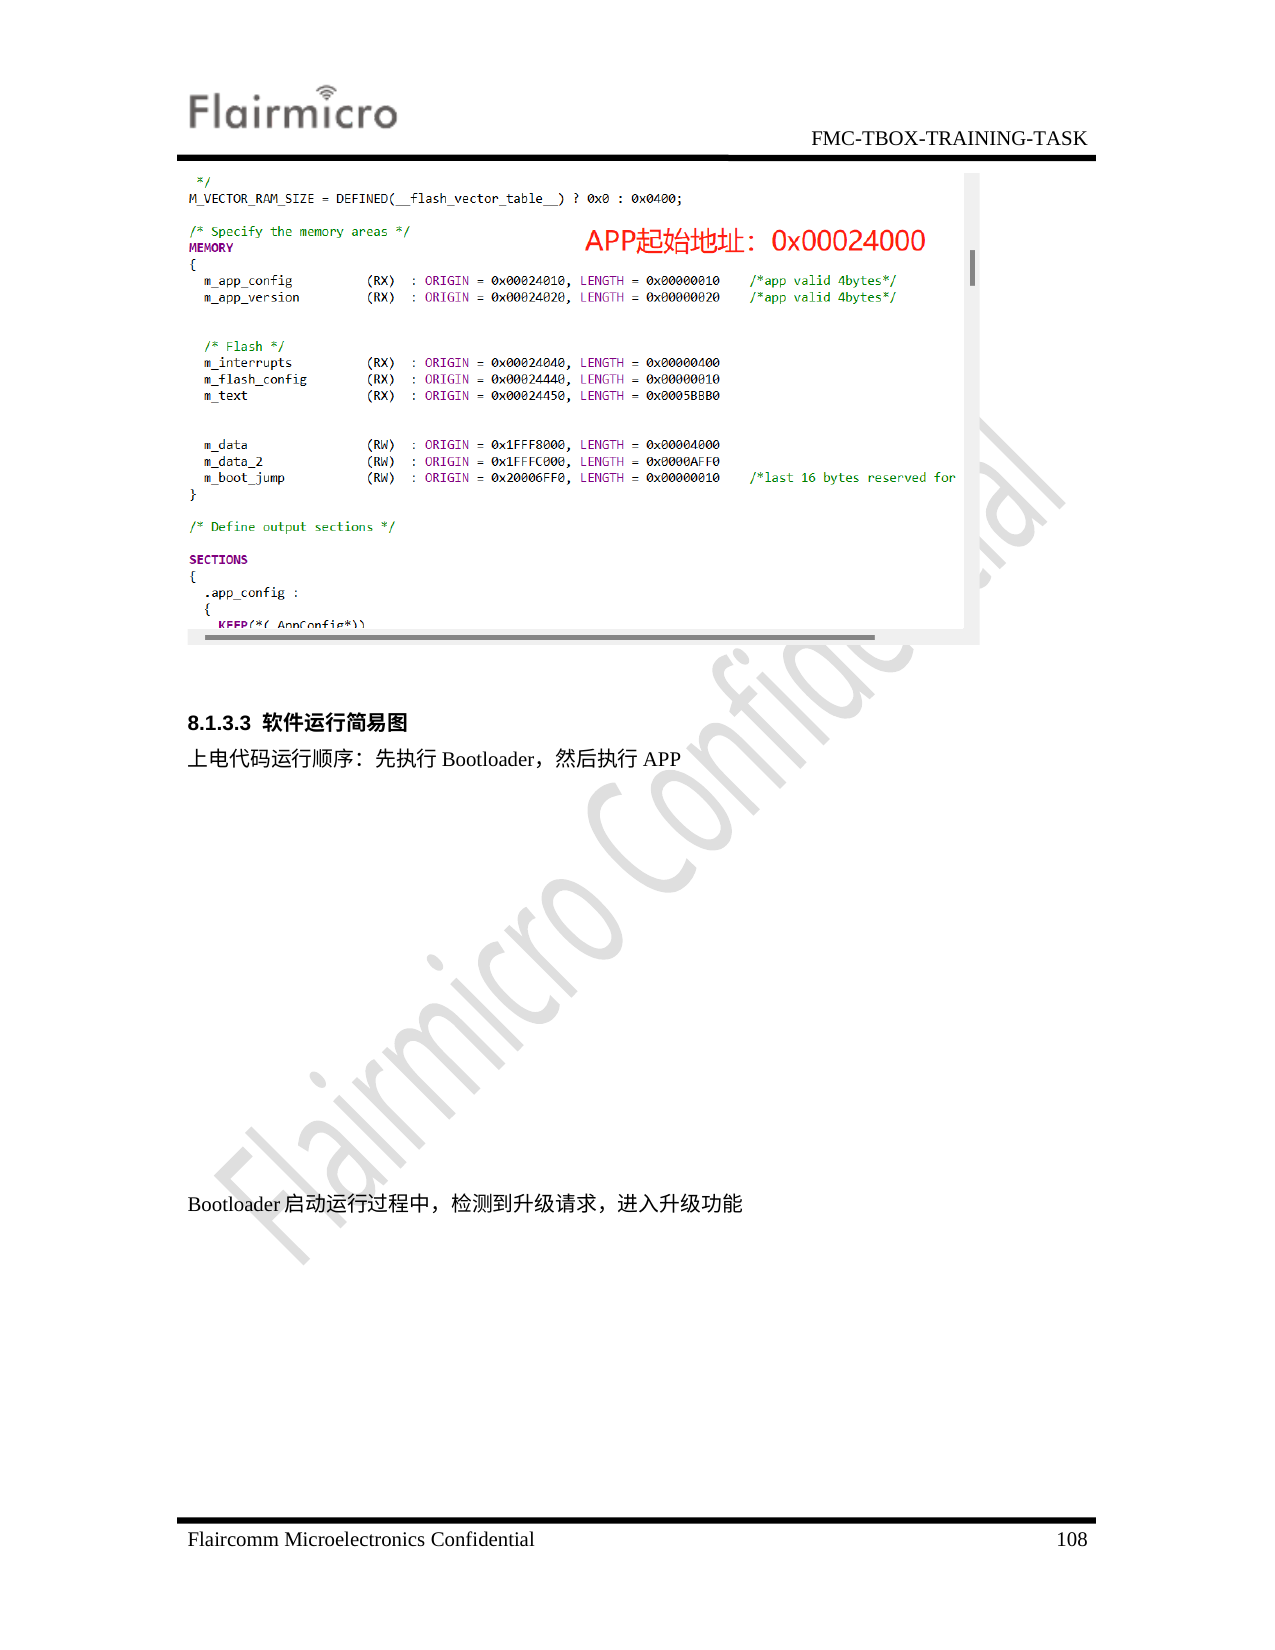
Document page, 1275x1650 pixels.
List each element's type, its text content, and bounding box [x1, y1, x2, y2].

text 上电代码运行顺序：先执行Bootloader，然后执行APP [187, 742, 1087, 773]
subtitle 软件运行简易图 [187, 706, 1087, 736]
picture [187, 75, 400, 146]
text Bootloader启动运行过程中，检测到升级请求，进入升级功能 [187, 1187, 1087, 1217]
picture [187, 173, 980, 645]
